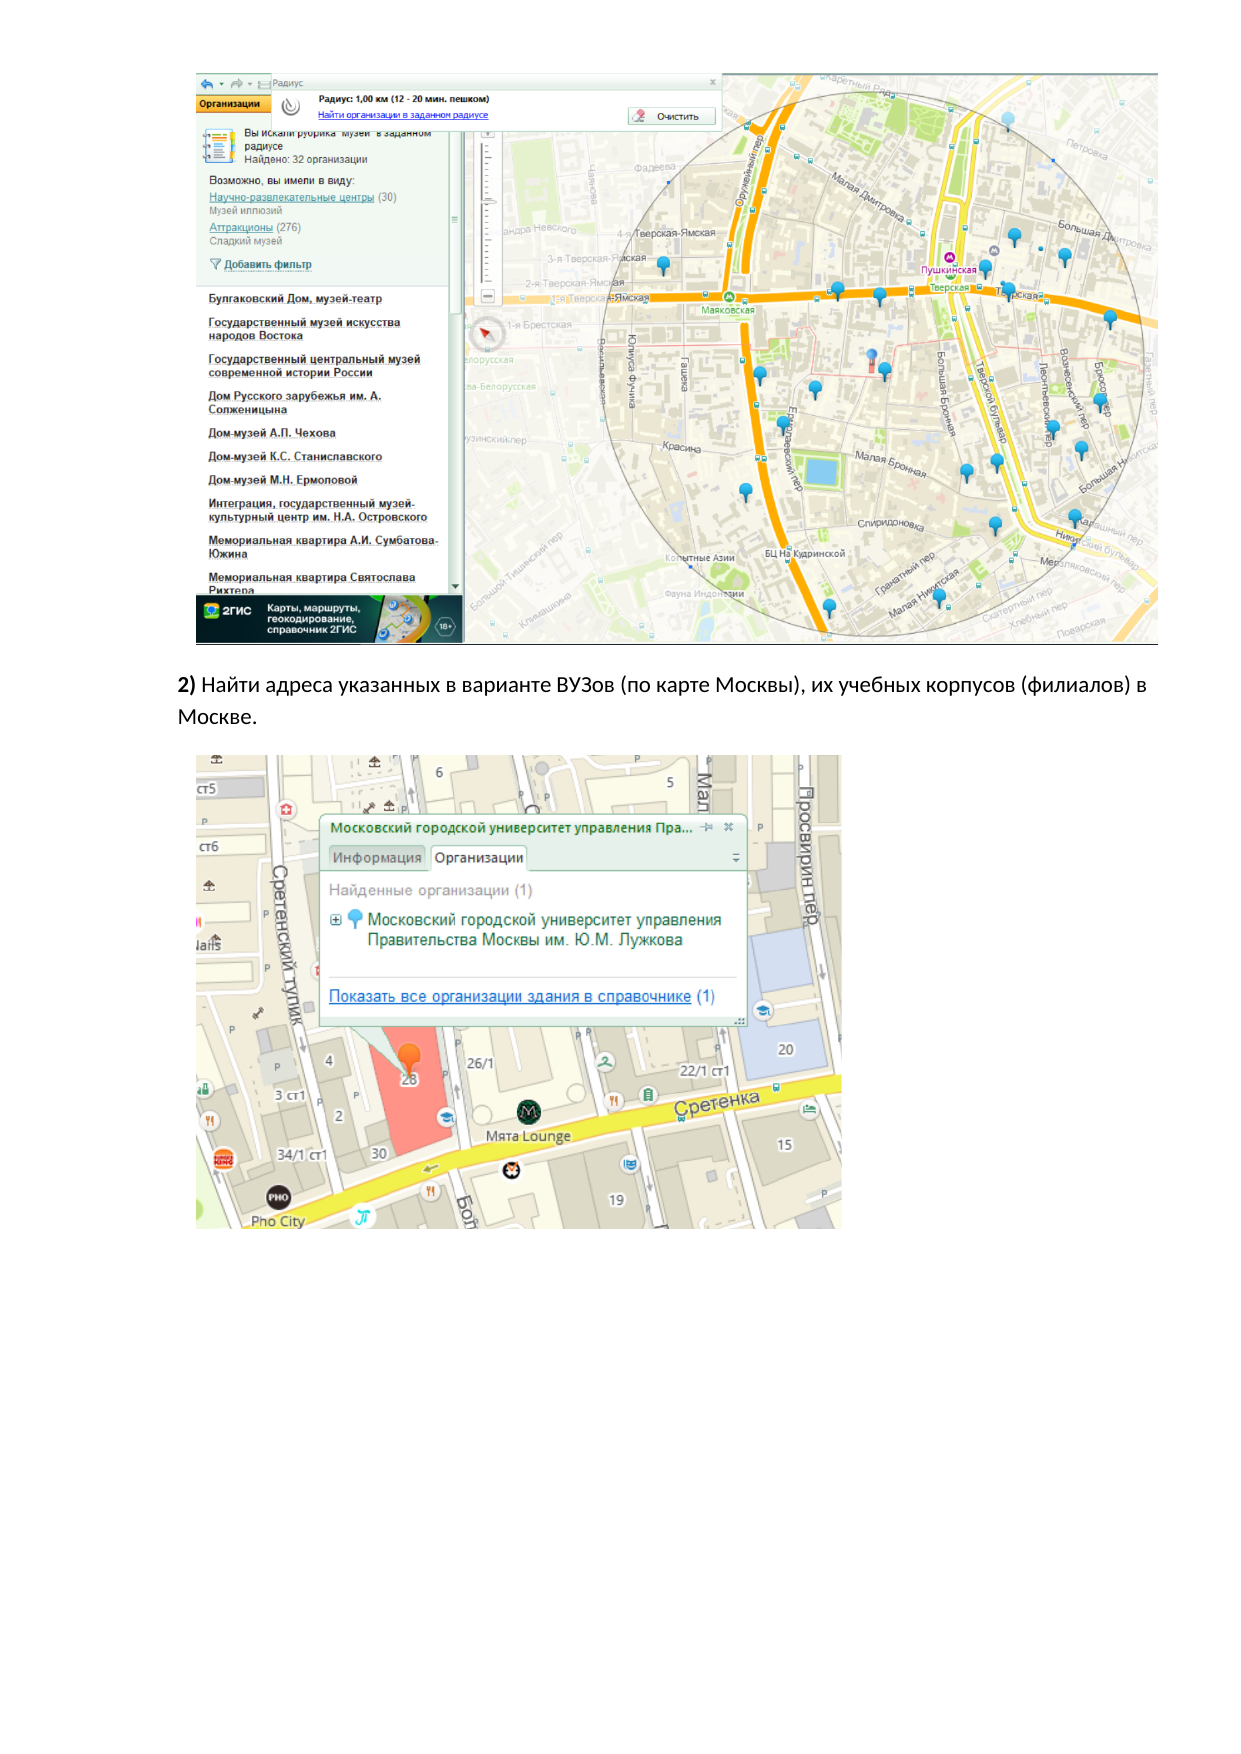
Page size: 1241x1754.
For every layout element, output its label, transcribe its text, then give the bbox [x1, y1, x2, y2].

text 2) Найти адреса указанных в варианте ВУЗов (по карте Москвы), их учебных корпусов (филиалов) в Москве. [177, 670, 1152, 730]
